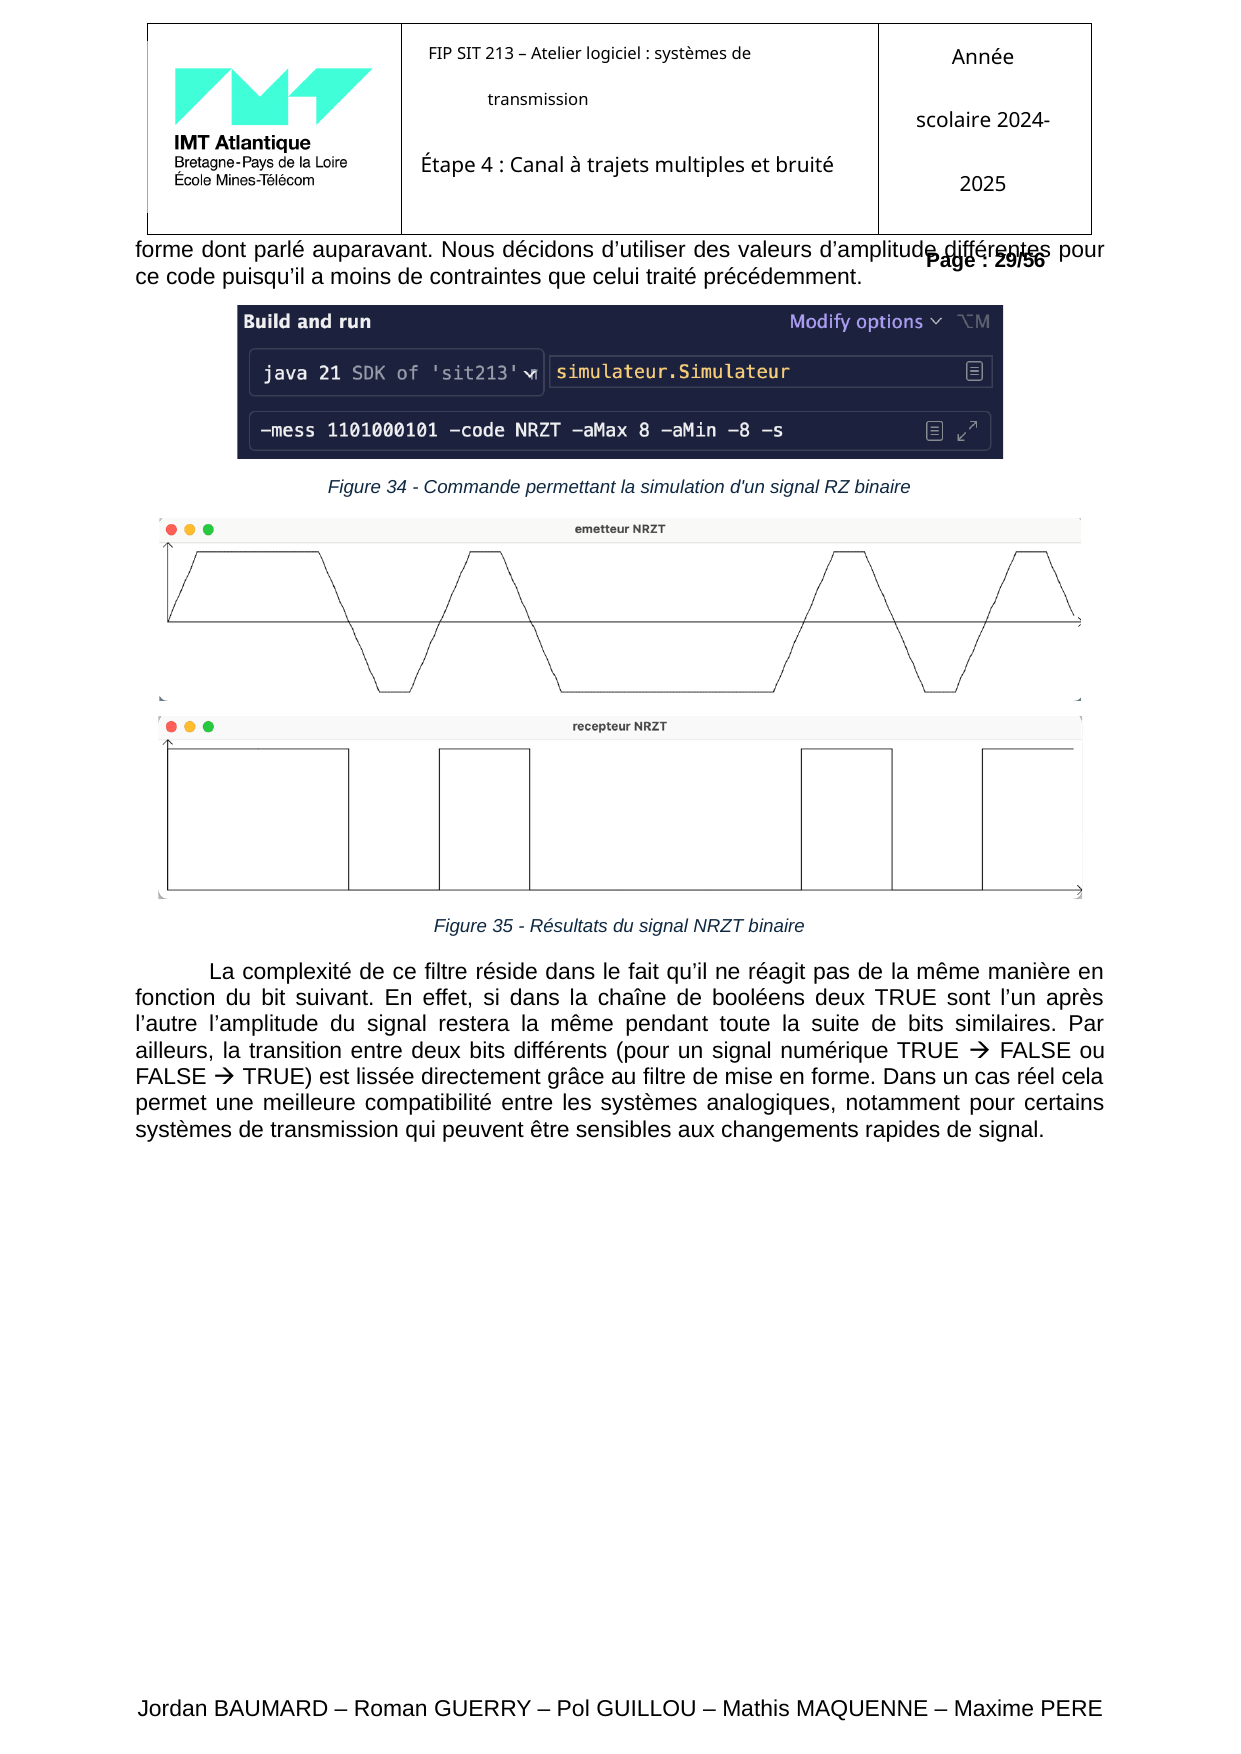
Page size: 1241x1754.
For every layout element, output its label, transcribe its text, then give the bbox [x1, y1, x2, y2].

text Figure 34 - Commande permettant la simulation d'un signal RZ binaire [135, 476, 1105, 497]
picture [159, 518, 1081, 701]
text La complexité de ce filtre réside dans le fait qu’il ne réagit pas de la même manière en fonction du bit suivant. En effet, si dans la chaîne de booléens deux TRUE sont l’un après l’autre l’amplitude du signal restera la même pendant toute la suite de bits similaires. Par ailleurs, la transition entre deux bits différents (pour un signal numérique TRUE FALSE ou FALSE TRUE) est lissée directement grâce au filtre de mise en forme. Dans un cas réel cela permet une meilleure compatibilité entre les systèmes analogiques, notamment pour certains systèmes de transmission qui peuvent être sensibles aux changements rapides de signal. [135, 958, 1105, 1142]
text Figure 35 - Résultats du signal NRZT binaire [135, 915, 1105, 937]
picture [237, 305, 1004, 459]
picture [147, 41, 401, 213]
picture [158, 716, 1083, 899]
